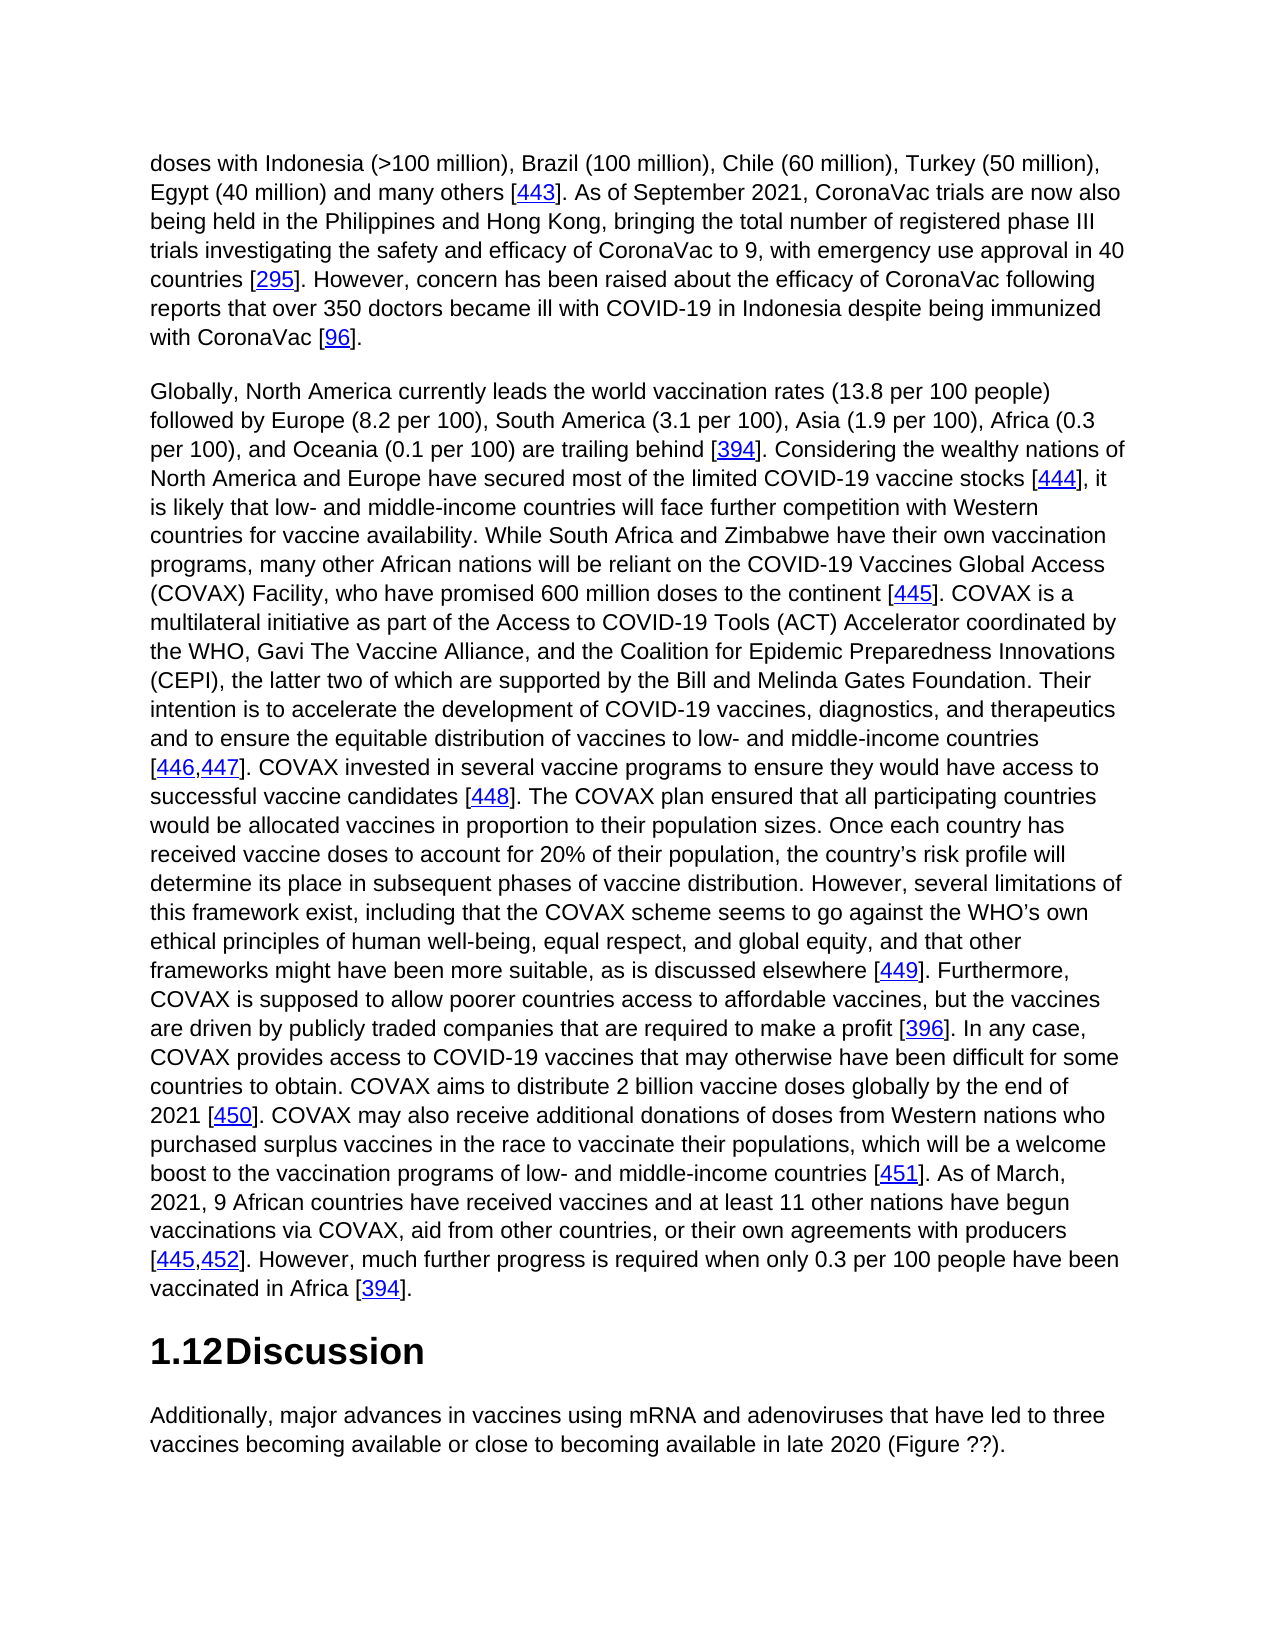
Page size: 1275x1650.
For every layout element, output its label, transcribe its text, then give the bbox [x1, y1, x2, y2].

subtitle 1.12 Discussion [150, 1329, 1125, 1372]
text Additionally, major advances in vaccines using mRNA and adenoviruses that have led to three vaccines becoming available or close to becoming available in late 2020 (Figure ??). [150, 1402, 1125, 1457]
text Globally, North America currently leads the world vaccination rates (13.8 per 100 people) followed by Europe (8.2 per 100), South America (3.1 per 100), Asia (1.9 per 100), Africa (0.3 per 100), and Oceania (0.1 per 100) are trailing behind [394]. Considering the wealthy nations of North America and Europe have secured most of the limited COVID-19 vaccine stocks [444], it is likely that low- and middle-income countries will face further competition with Western countries for vaccine availability. While South Africa and Zimbabwe have their own vaccination programs, many other African nations will be reliant on the COVID-19 Vaccines Global Access (COVAX) Facility, who have promised 600 million doses to the continent [445]. COVAX is a multilateral initiative as part of the Access to COVID-19 Tools (ACT) Accelerator coordinated by the WHO, Gavi The Vaccine Alliance, and the Coalition for Epidemic Preparedness Innovations (CEPI), the latter two of which are supported by the Bill and Melinda Gates Foundation. Their intention is to accelerate the development of COVID-19 vaccines, diagnostics, and therapeutics and to ensure the equitable distribution of vaccines to low- and middle-income countries [446,447]. COVAX invested in several vaccine programs to ensure they would have access to successful vaccine candidates [448]. The COVAX plan ensured that all participating countries would be allocated vaccines in proportion to their population sizes. Once each country has received vaccine doses to account for 20% of their population, the country’s risk profile will determine its place in subsequent phases of vaccine distribution. However, several limitations of this framework exist, including that the COVAX scheme seems to go against the WHO’s own ethical principles of human well-being, equal respect, and global equity, and that other frameworks might have been more suitable, as is discussed elsewhere [449]. Furthermore, COVAX is supposed to allow poorer countries access to affordable vaccines, but the vaccines are driven by publicly traded companies that are required to make a profit [396]. In any case, COVAX provides access to COVID-19 vaccines that may otherwise have been difficult for some countries to obtain. COVAX aims to distribute 2 billion vaccine doses globally by the end of 2021 [450]. COVAX may also receive additional donations of doses from Western nations who purchased surplus vaccines in the race to vaccinate their populations, which will be a welcome boost to the vaccination programs of low- and middle-income countries [451]. As of March, 2021, 9 African countries have received vaccines and at least 11 other nations have begun vaccinations via COVAX, aid from other countries, or their own agreements with producers [445,452]. However, much further progress is required when only 0.3 per 100 people have been vaccinated in Africa [394]. [150, 378, 1125, 1302]
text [150, 150, 1125, 350]
